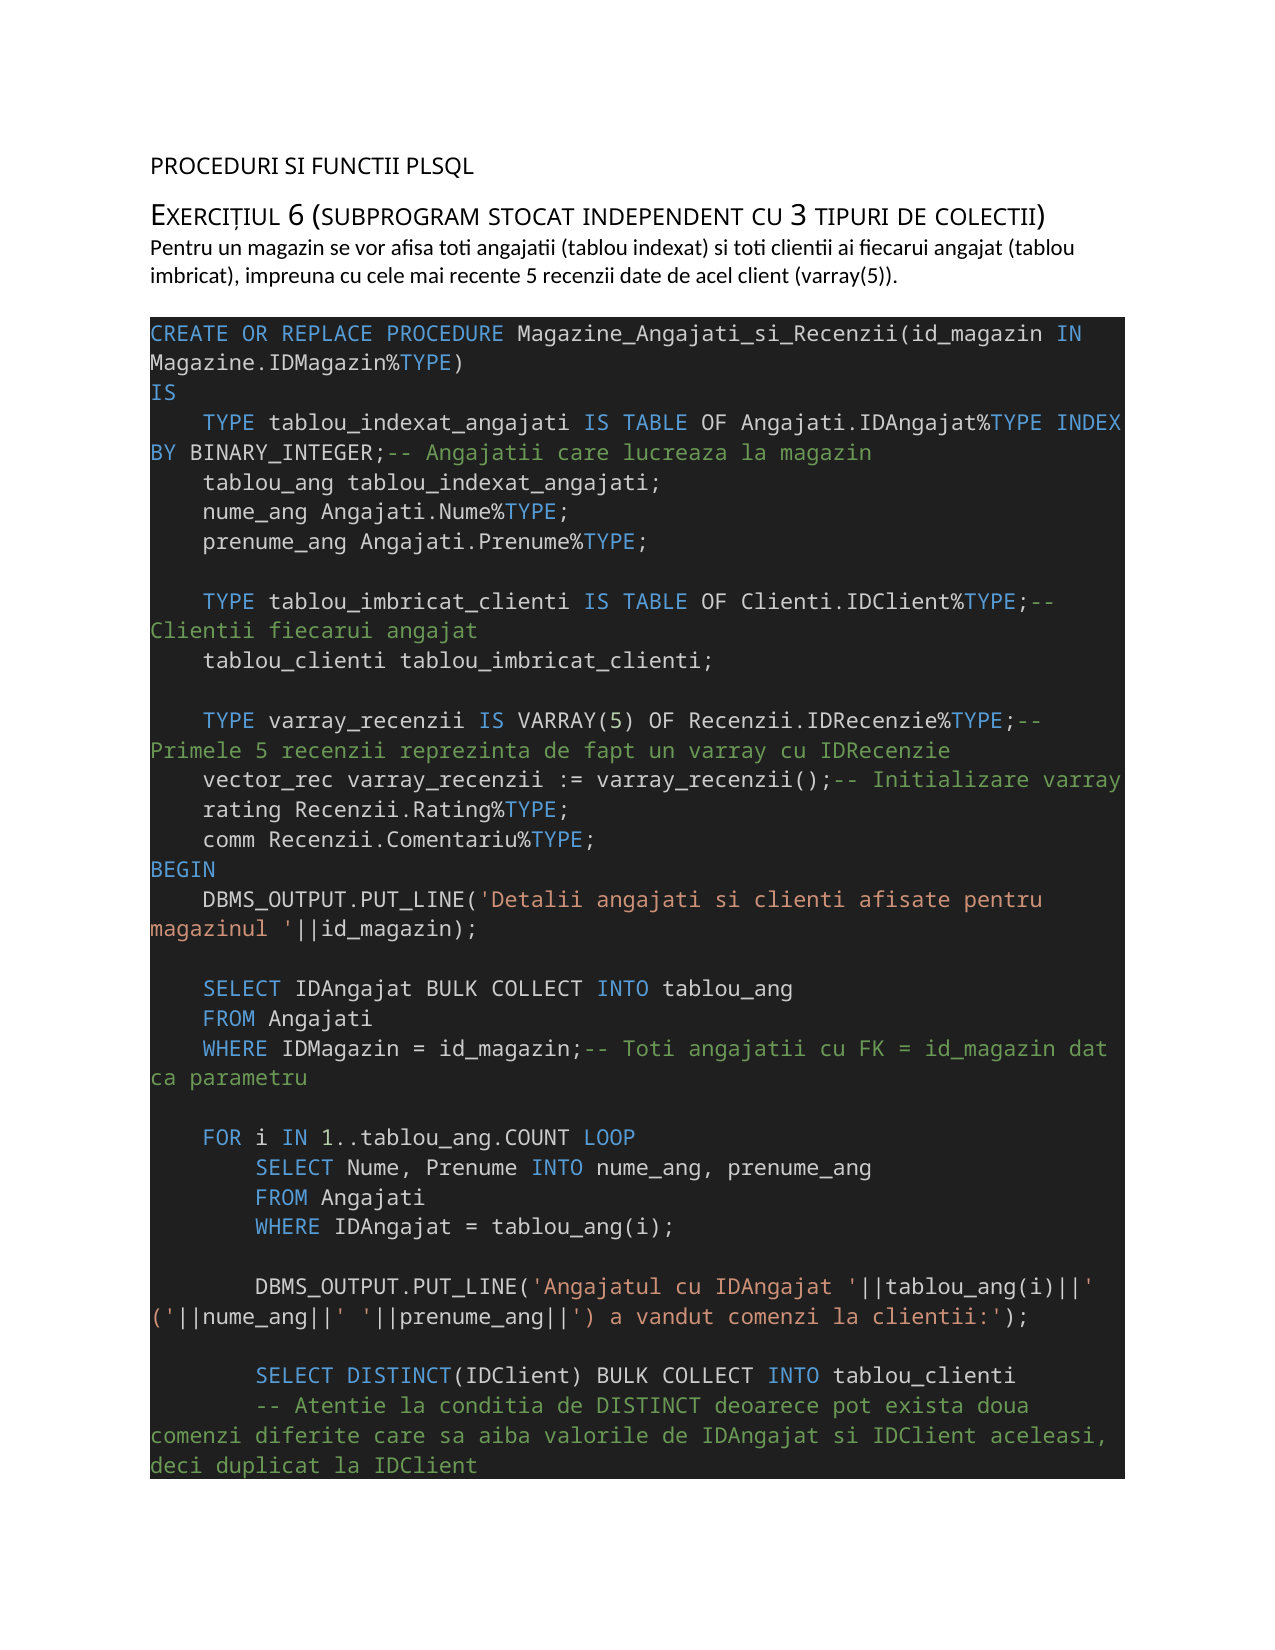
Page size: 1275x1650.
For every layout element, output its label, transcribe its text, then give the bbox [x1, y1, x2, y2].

text BEGIN [150, 854, 1125, 883]
text DBMS_OUTPUT.PUT_LINE('Detalii angajati si clienti afisate pentru magazinul '||id_magazin); [150, 883, 1125, 943]
text WHERE IDMagazin = id_magazin;-- Toti angajatii cu FK = id_magazin dat ca parametru [150, 1032, 1125, 1092]
text tablou_clienti tablou_imbricat_clienti; [150, 645, 1125, 675]
text TYPE varray_recenzii IS VARRAY(5) OF Recenzii.IDRecenzie%TYPE;-- Primele 5 recenzii reprezinta de fapt un varray cu IDRecenzie [150, 705, 1125, 764]
text -- Atentie la conditia de DISTINCT deoarece pot exista doua comenzi diferite care sa aiba valorile de IDAngajat si IDClient aceleasi, deci duplicat la IDClient [150, 1390, 1125, 1479]
text FROM Angajati [150, 1003, 1125, 1032]
text IS [150, 377, 1125, 407]
text tablou_ang tablou_indexat_angajati; [150, 466, 1125, 496]
text CREATE OR REPLACE PROCEDURE Magazine_Angajati_si_Recenzii(id_magazin IN Magazine.IDMagazin%TYPE) [150, 317, 1125, 377]
subtitle Exercițiul 6 (subprogram stocat independent cu 3 tipuri de colectii) [150, 194, 1125, 233]
text vector_rec varray_recenzii := varray_recenzii();-- Initializare varray [150, 764, 1125, 794]
text TYPE tablou_imbricat_clienti IS TABLE OF Clienti.IDClient%TYPE;-- Clientii fiecarui angajat [150, 586, 1125, 645]
text FROM Angajati [150, 1181, 1125, 1211]
text prenume_ang Angajati.Prenume%TYPE; [150, 526, 1125, 556]
text TYPE tablou_indexat_angajati IS TABLE OF Angajati.IDAngajat%TYPE INDEX BY BINARY_INTEGER;-- Angajatii care lucreaza la magazin [150, 407, 1125, 466]
text Pentru un magazin se vor afisa toti angajatii (tablou indexat) si toti clientii ai fiecarui angajat (tablou imbricat), impreuna cu cele mai recente 5 recenzii date de acel client (varray(5)). [150, 233, 1125, 317]
text SELECT DISTINCT(IDClient) BULK COLLECT INTO tablou_clienti [150, 1360, 1125, 1390]
text DBMS_OUTPUT.PUT_LINE('Angajatul cu IDAngajat '||tablou_ang(i)||' ('||nume_ang||' '||prenume_ang||') a vandut comenzi la clientii:'); [150, 1271, 1125, 1330]
text FOR i IN 1..tablou_ang.COUNT LOOP [150, 1122, 1125, 1152]
text nume_ang Angajati.Nume%TYPE; [150, 496, 1125, 526]
subtitle Proceduri si functii PLSQL [150, 150, 1125, 181]
text rating Recenzii.Rating%TYPE; [150, 794, 1125, 824]
text SELECT Nume, Prenume INTO nume_ang, prenume_ang [150, 1152, 1125, 1181]
text WHERE IDAngajat = tablou_ang(i); [150, 1211, 1125, 1241]
text comm Recenzii.Comentariu%TYPE; [150, 824, 1125, 854]
text SELECT IDAngajat BULK COLLECT INTO tablou_ang [150, 973, 1125, 1003]
